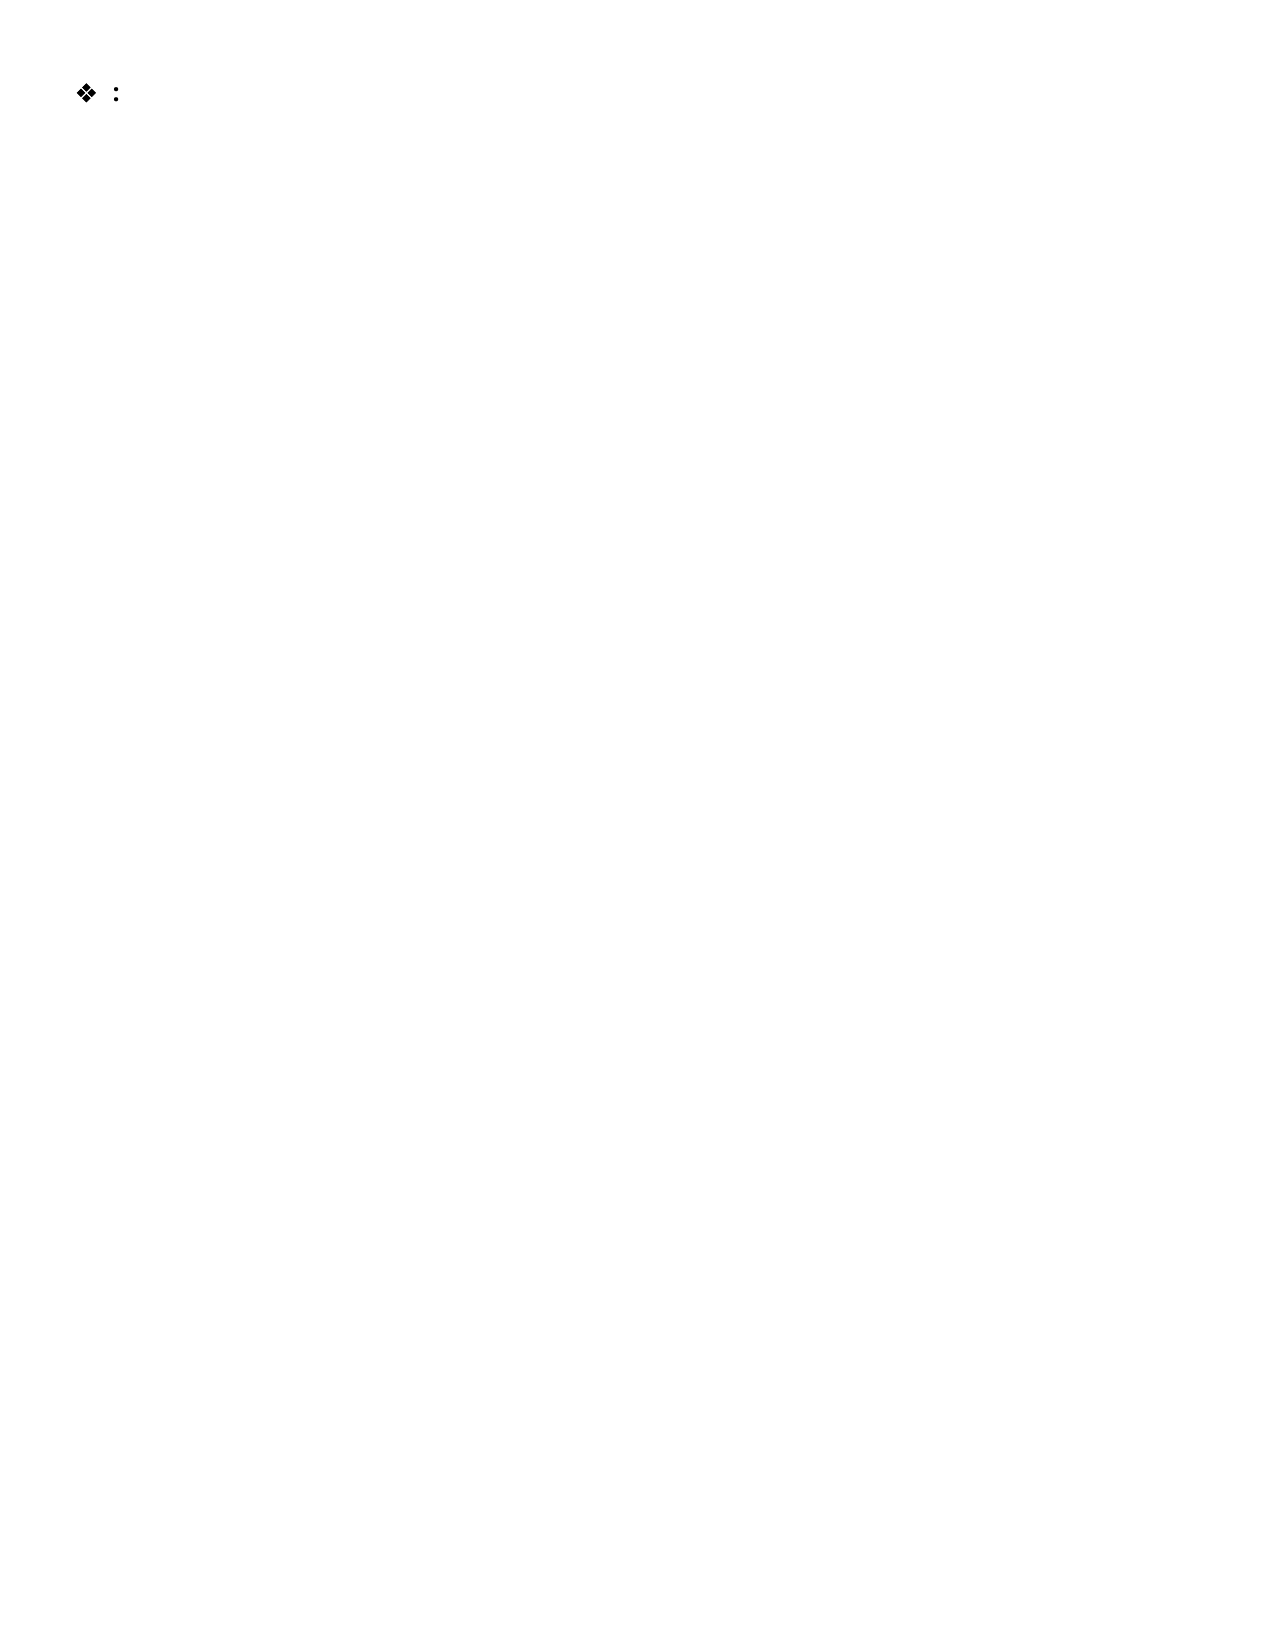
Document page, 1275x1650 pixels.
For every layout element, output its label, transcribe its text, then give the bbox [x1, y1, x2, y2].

list : [75, 75, 1200, 109]
